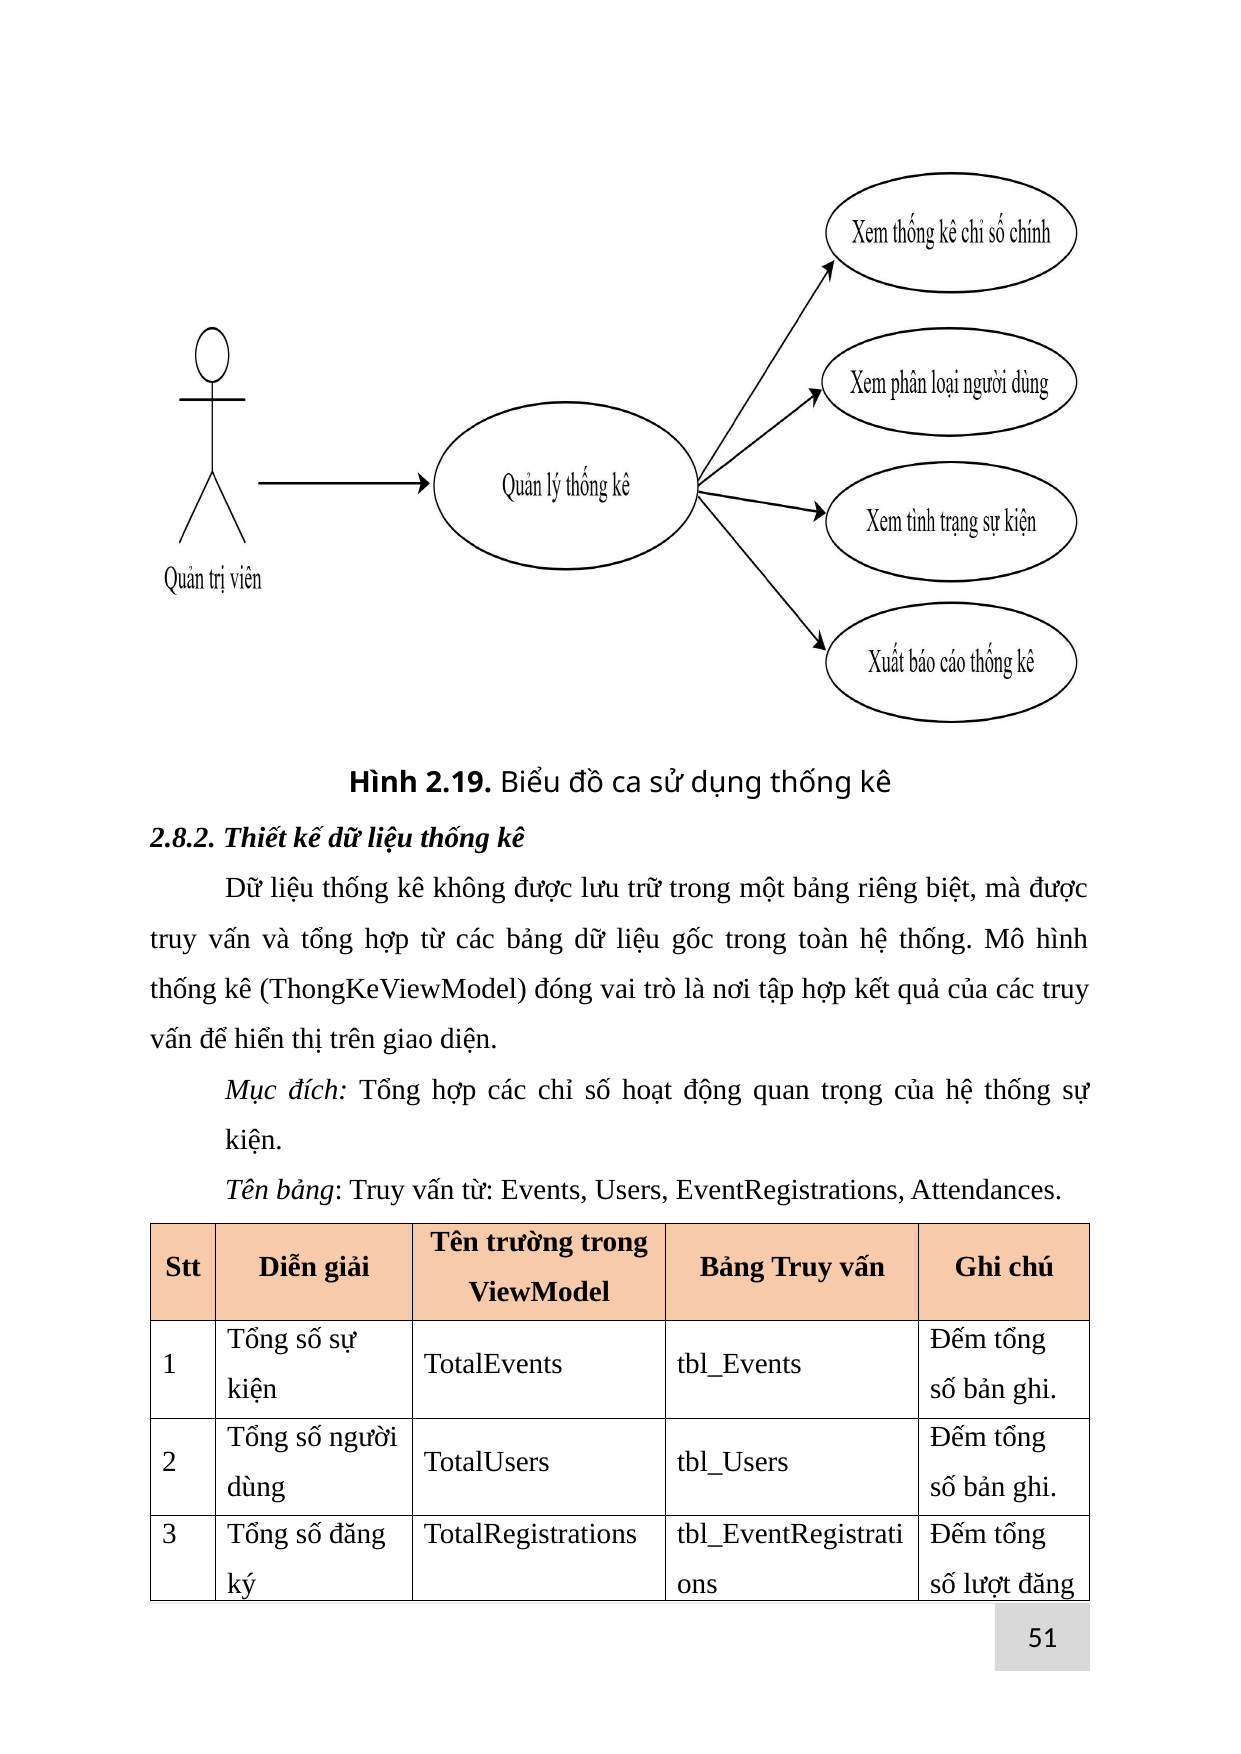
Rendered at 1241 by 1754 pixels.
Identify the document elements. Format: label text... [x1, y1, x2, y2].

table_header Bảng Truy vấn [666, 1224, 918, 1320]
table_header Stt [151, 1224, 215, 1320]
table_cell tbl_Events [666, 1321, 918, 1418]
table_cell TotalUsers [413, 1419, 665, 1515]
table_cell 1 [151, 1321, 215, 1418]
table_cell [919, 1516, 1089, 1600]
table_cell 2 [151, 1419, 215, 1515]
subtitle 2.8.2. Thiết kế dữ liệu thống kê [150, 820, 1090, 854]
table_header Tên trường trong ViewModel [413, 1224, 665, 1320]
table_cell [666, 1516, 918, 1600]
text Tên bảng: Truy vấn từ: Events, Users, EventRegistrations, Attendances. [225, 1172, 1090, 1206]
table_header Diễn giải [216, 1224, 412, 1320]
table_cell 3 [151, 1516, 215, 1600]
text Dữ liệu thống kê không được lưu trữ trong một bảng riêng biệt, mà được truy vấn và tổng hợp từ các bảng dữ liệu gốc trong toàn hệ thống. Mô hình thống kê (ThongKeViewModel) đóng vai trò là nơi tập hợp kết quả của các truy vấn để hiển thị trên giao diện. [150, 871, 1090, 1055]
table_cell Tổng số người dùng [216, 1419, 412, 1515]
table_cell Tổng số sự kiện [216, 1321, 412, 1418]
table_header Ghi chú [919, 1224, 1089, 1320]
table_cell tbl_Users [666, 1419, 918, 1515]
text Hình 2.19. Biểu đồ ca sử dụng thống kê [150, 761, 1090, 801]
table_cell TotalRegistrations [413, 1516, 665, 1600]
table_cell Tổng số đăng ký [216, 1516, 412, 1600]
table_cell Đếm tổng số bản ghi. [919, 1321, 1089, 1418]
text Mục đích: Tổng hợp các chỉ số hoạt động quan trọng của hệ thống sự kiện. [225, 1072, 1090, 1156]
table_cell TotalEvents [413, 1321, 665, 1418]
table_cell Đếm tổng số bản ghi. [919, 1419, 1089, 1515]
picture [150, 150, 1091, 748]
